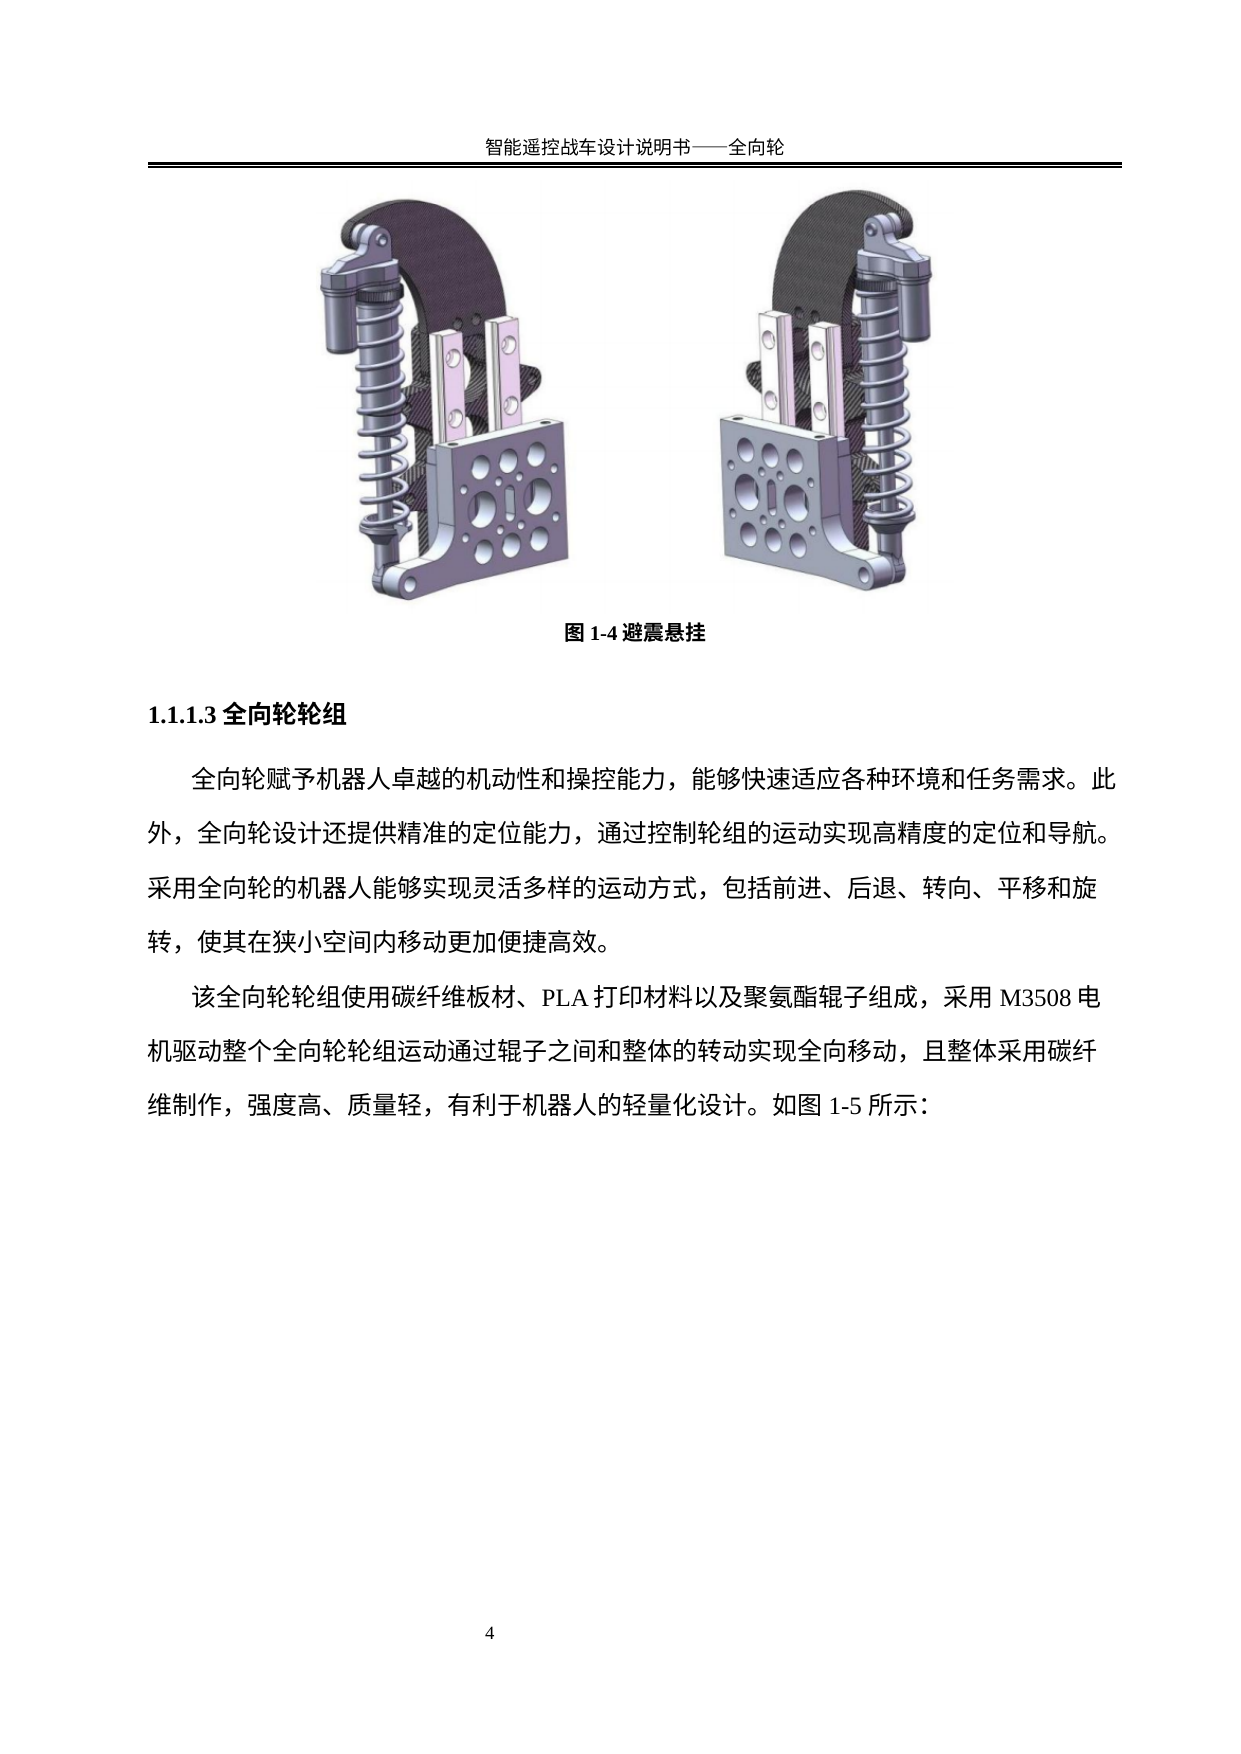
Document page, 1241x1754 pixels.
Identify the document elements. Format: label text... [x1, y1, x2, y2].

text 全向轮赋予机器人卓越的机动性和操控能力，能够快速适应各种环境和任务需求。此外，全向轮设计还提供精准的定位能力，通过控制轮组的运动实现高精度的定位和导航。采用全向轮的机器人能够实现灵活多样的运动方式，包括前进、后退、转向、平移和旋转，使其在狭小空间内移动更加便捷高效。 [148, 759, 1122, 959]
text 1.1.1.3 全向轮轮组 [148, 694, 1122, 731]
picture [315, 168, 954, 617]
text 图 1-4 避震悬挂 [148, 616, 1122, 646]
text 该全向轮轮组使用碳纤维板材、PLA打印材料以及聚氨酯辊子组成，采用 M3508电机驱动整个全向轮轮组运动通过辊子之间和整体的转动实现全向移动，且整体采用碳纤维制作，强度高、质量轻，有利于机器人的轻量化设计。如图 1-5 所示： [148, 977, 1122, 1122]
